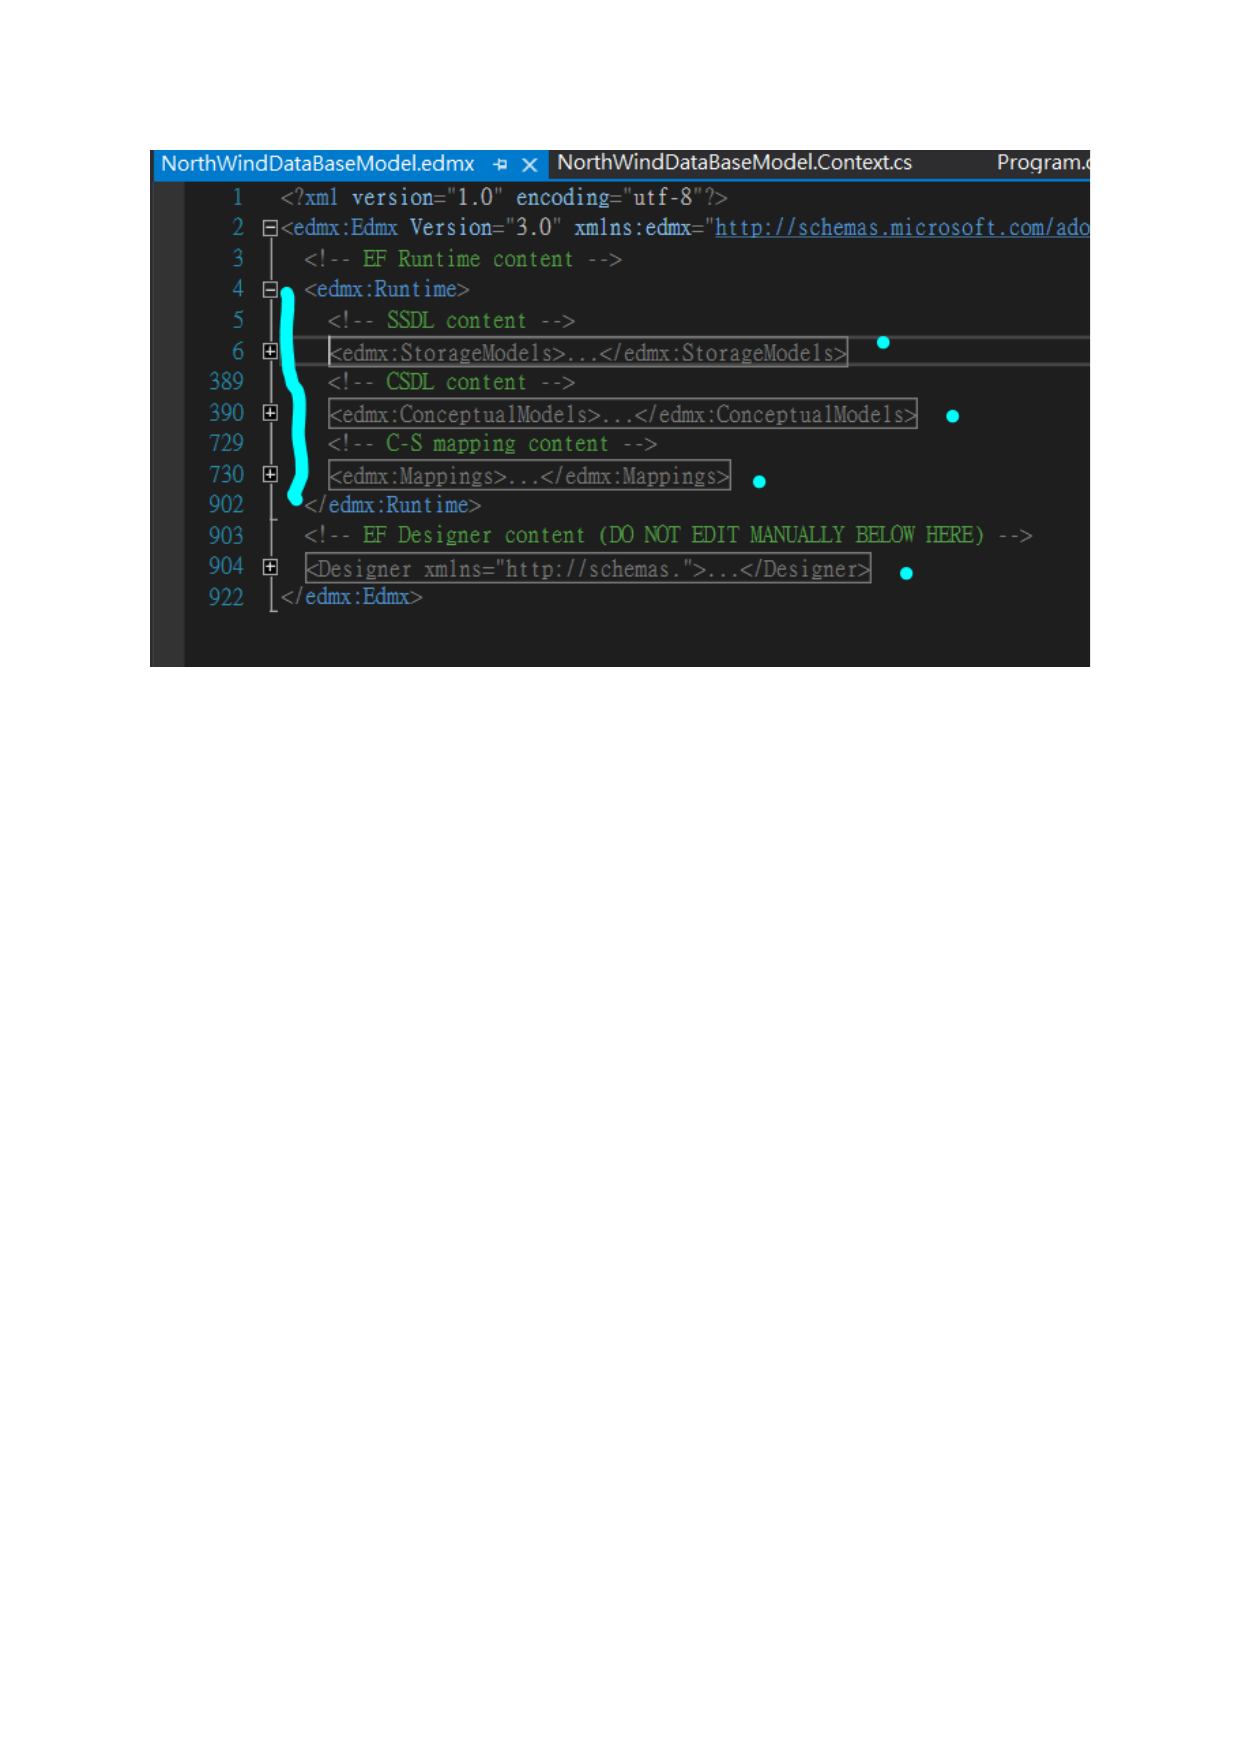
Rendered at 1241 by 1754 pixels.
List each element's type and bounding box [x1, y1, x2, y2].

picture [150, 150, 1091, 667]
